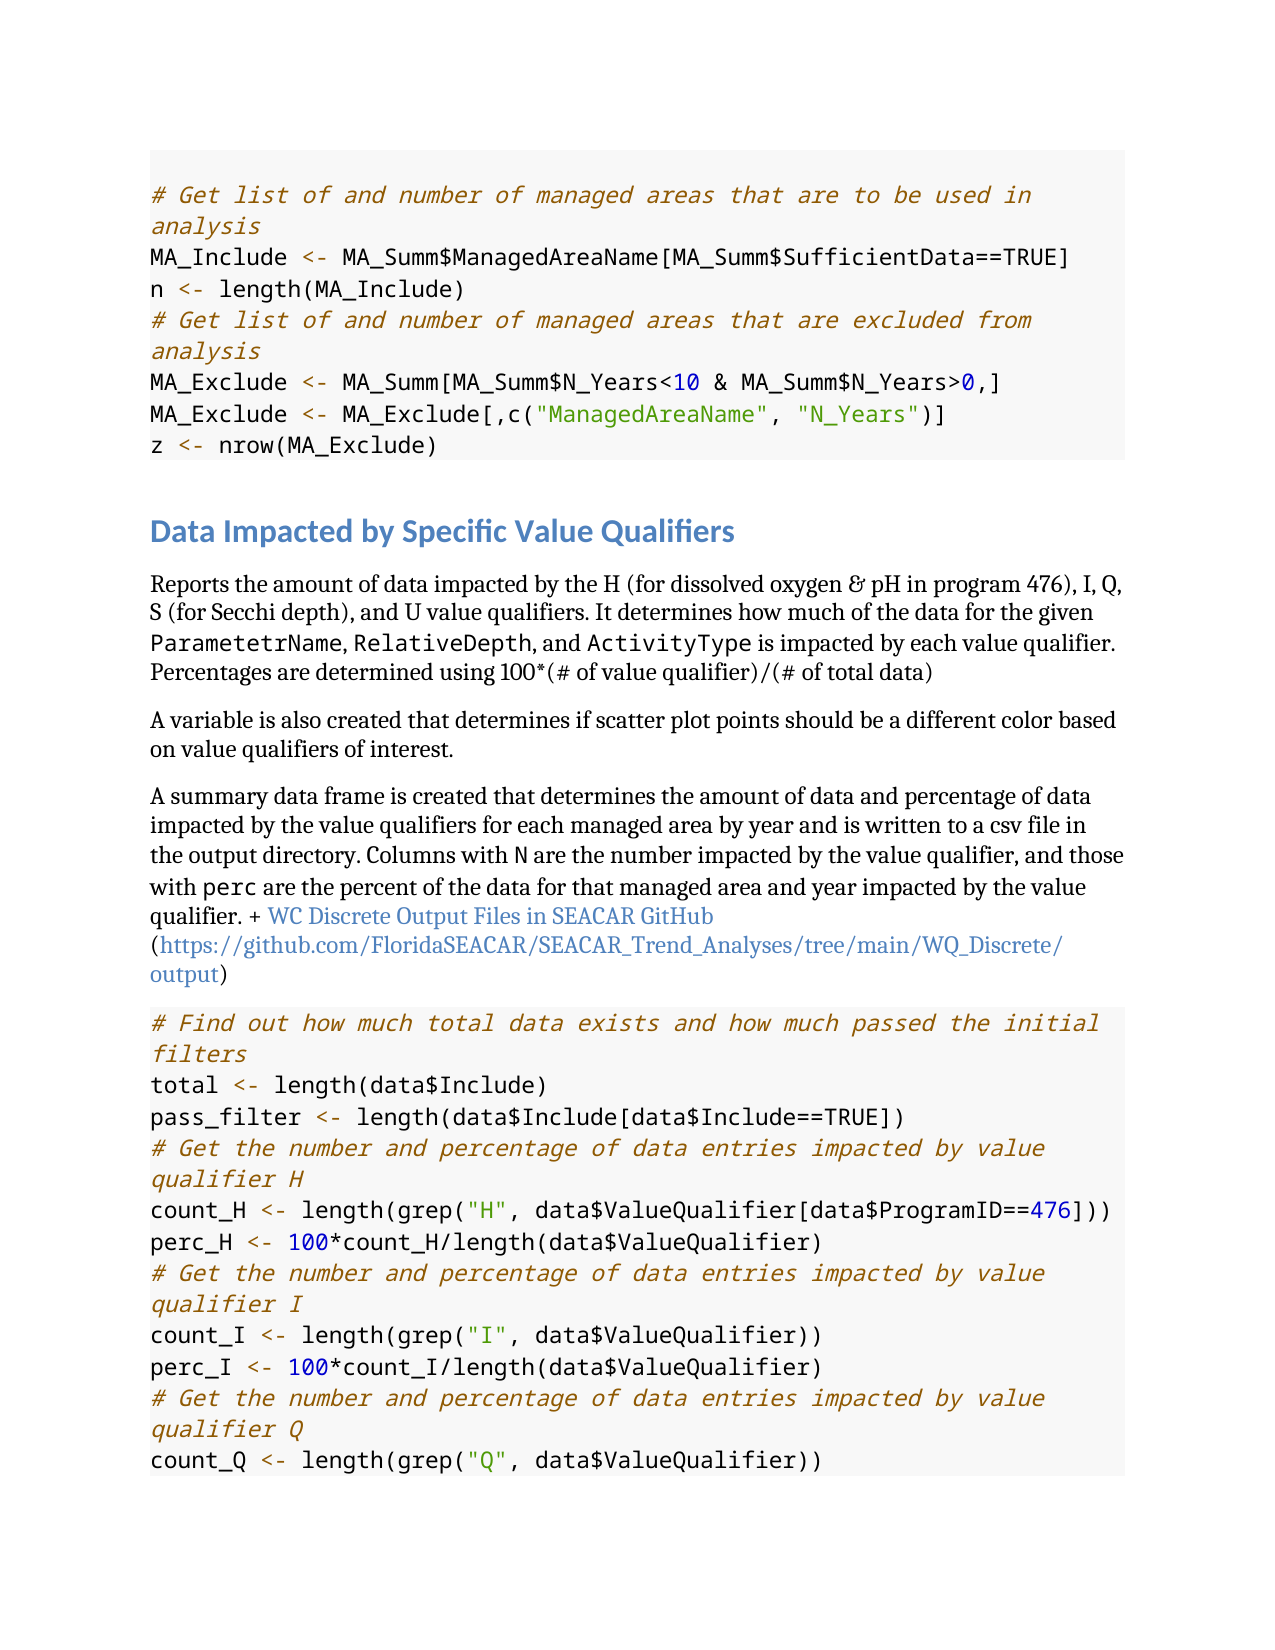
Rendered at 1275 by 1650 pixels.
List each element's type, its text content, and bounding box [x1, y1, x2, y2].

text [150, 1007, 1125, 1476]
text A summary data frame is created that determines the amount of data and percentage of data impacted by the value qualifiers for each managed area by year and is written to a csv file in the output directory. Columns with N are the number impacted by the value qualifier, and those with perc are the percent of the data for that managed area and year impacted by the value qualifier. + WC Discrete Output Files in SEACAR GitHub (https://github.com/FloridaSEACAR/SEACAR_Trend_Analyses/tree/main/WQ_Discrete/output) [150, 782, 1125, 988]
subtitle Data Impacted by Specific Value Qualifiers [150, 510, 1125, 551]
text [150, 150, 1125, 460]
text Reports the amount of data impacted by the H (for dissolved oxygen & pH in program 476), I, Q, S (for Secchi depth), and U value qualifiers. It determines how much of the data for the given ParametetrName, RelativeDepth, and ActivityType is impacted by each value qualifier. Percentages are determined using 100*(# of value qualifier)/(# of total data) [150, 569, 1125, 687]
text A variable is also created that determines if scatter plot points should be a different color based on value qualifiers of interest. [150, 706, 1125, 763]
